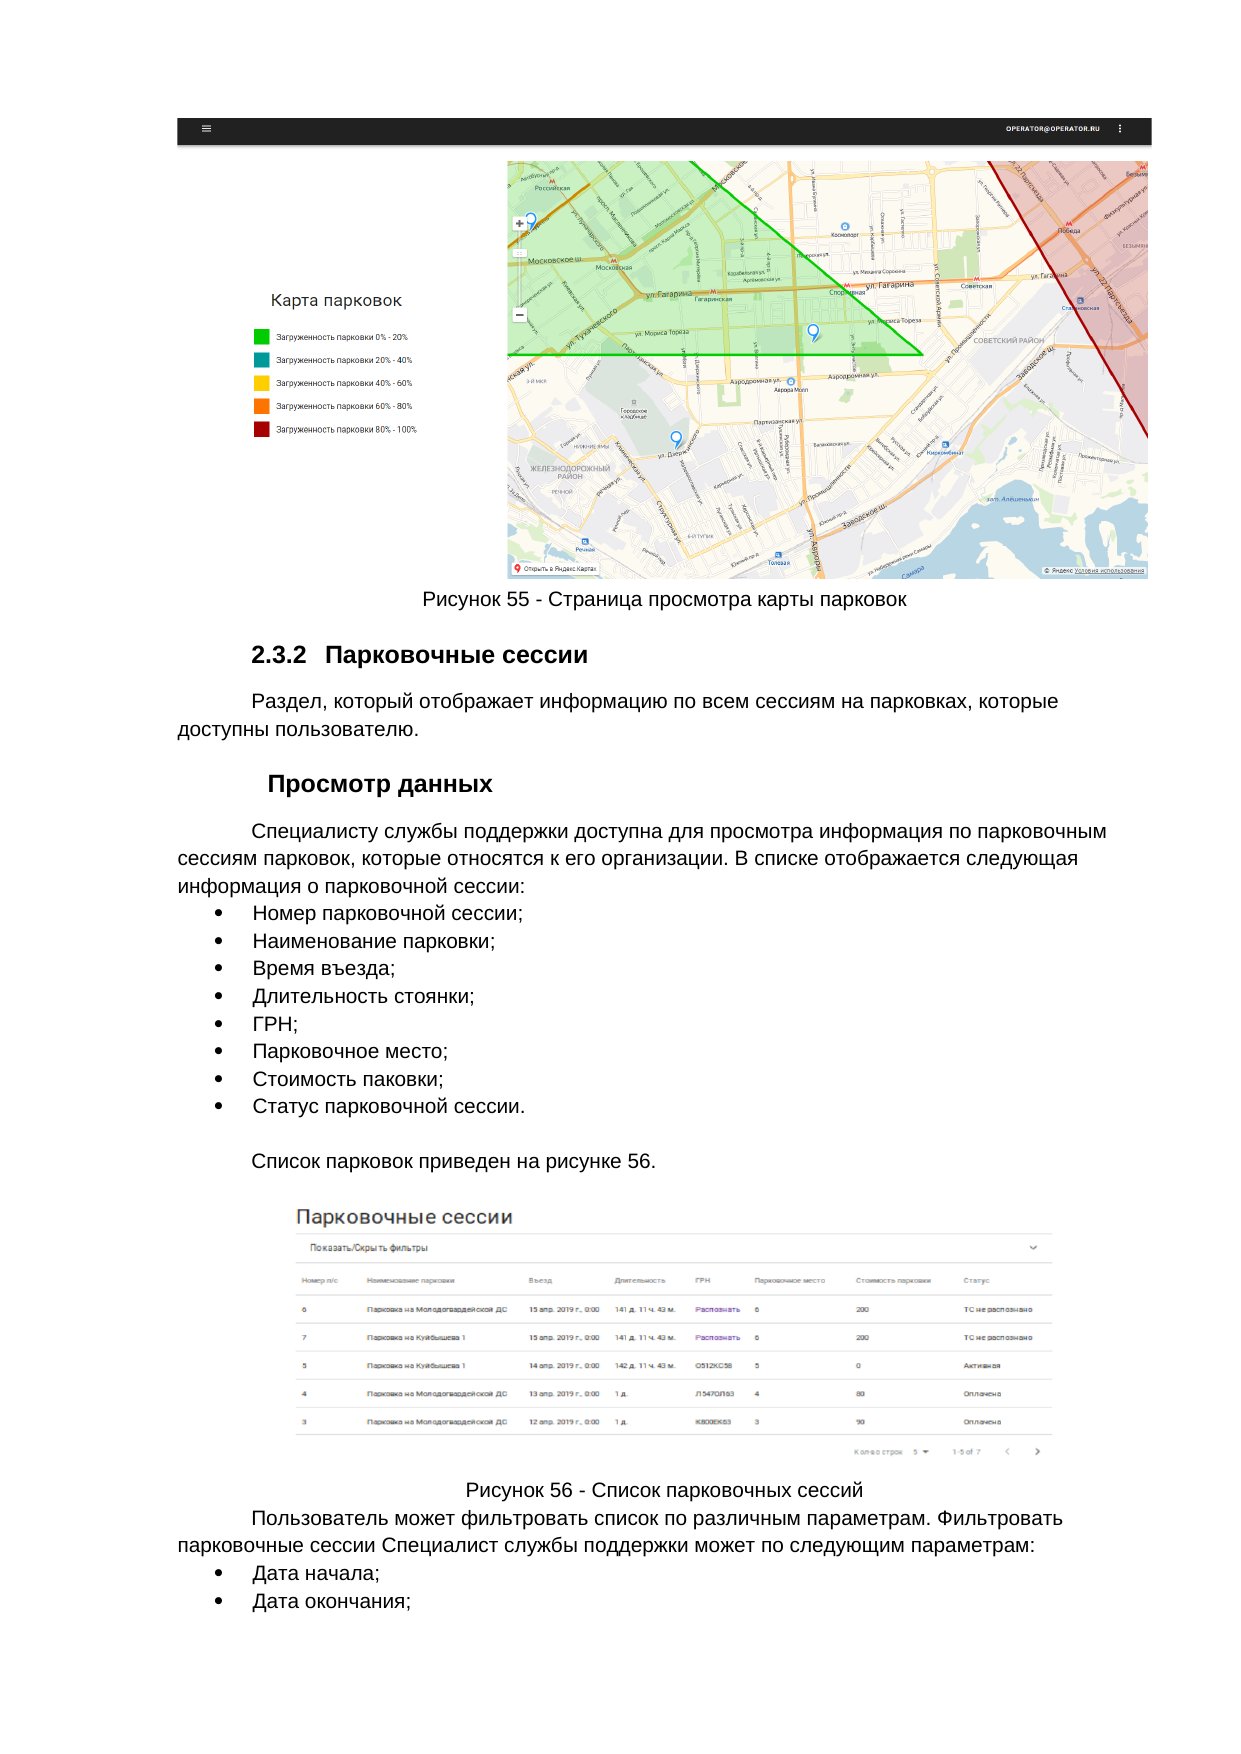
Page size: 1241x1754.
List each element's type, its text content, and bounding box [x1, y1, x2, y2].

list Стоимость паковки; [215, 1067, 1152, 1091]
list Статус парковочной сессии. [215, 1094, 1152, 1118]
text Рисунок 56 - Список парковочных сессий [177, 1478, 1152, 1502]
list Специалисту службы поддержки доступна для просмотра информация по парковочным сессиям парковок, которые относятся к его организации. В списке отображается следующая информация о парковочной сессии: [177, 818, 1152, 897]
list Дата окончания; [215, 1588, 1152, 1612]
subtitle Просмотр данных [267, 769, 1152, 798]
list Дата начала; [215, 1561, 1152, 1585]
list Пользователь может фильтровать список по различным параметрам. Фильтровать парковочные сессии Специалист службы поддержки может по следующим параметрам: [177, 1506, 1152, 1557]
picture [177, 118, 1152, 584]
list Номер парковочной сессии; [215, 901, 1152, 925]
text Рисунок 55 - Страница просмотра карты парковок [177, 587, 1152, 611]
list ГРН; [215, 1011, 1152, 1035]
picture [276, 1201, 1053, 1475]
list Наименование парковки; [215, 928, 1152, 953]
list Время въезда; [215, 956, 1152, 980]
list Раздел, который отображает информацию по всем сессиям на парковках, которые доступны пользователю. [177, 689, 1152, 741]
list Длительность стоянки; [215, 984, 1152, 1008]
subtitle Парковочные сессии [251, 640, 1152, 668]
list Парковочное место; [215, 1039, 1152, 1063]
list Список парковок приведен на рисунке 56. [177, 1149, 1152, 1173]
